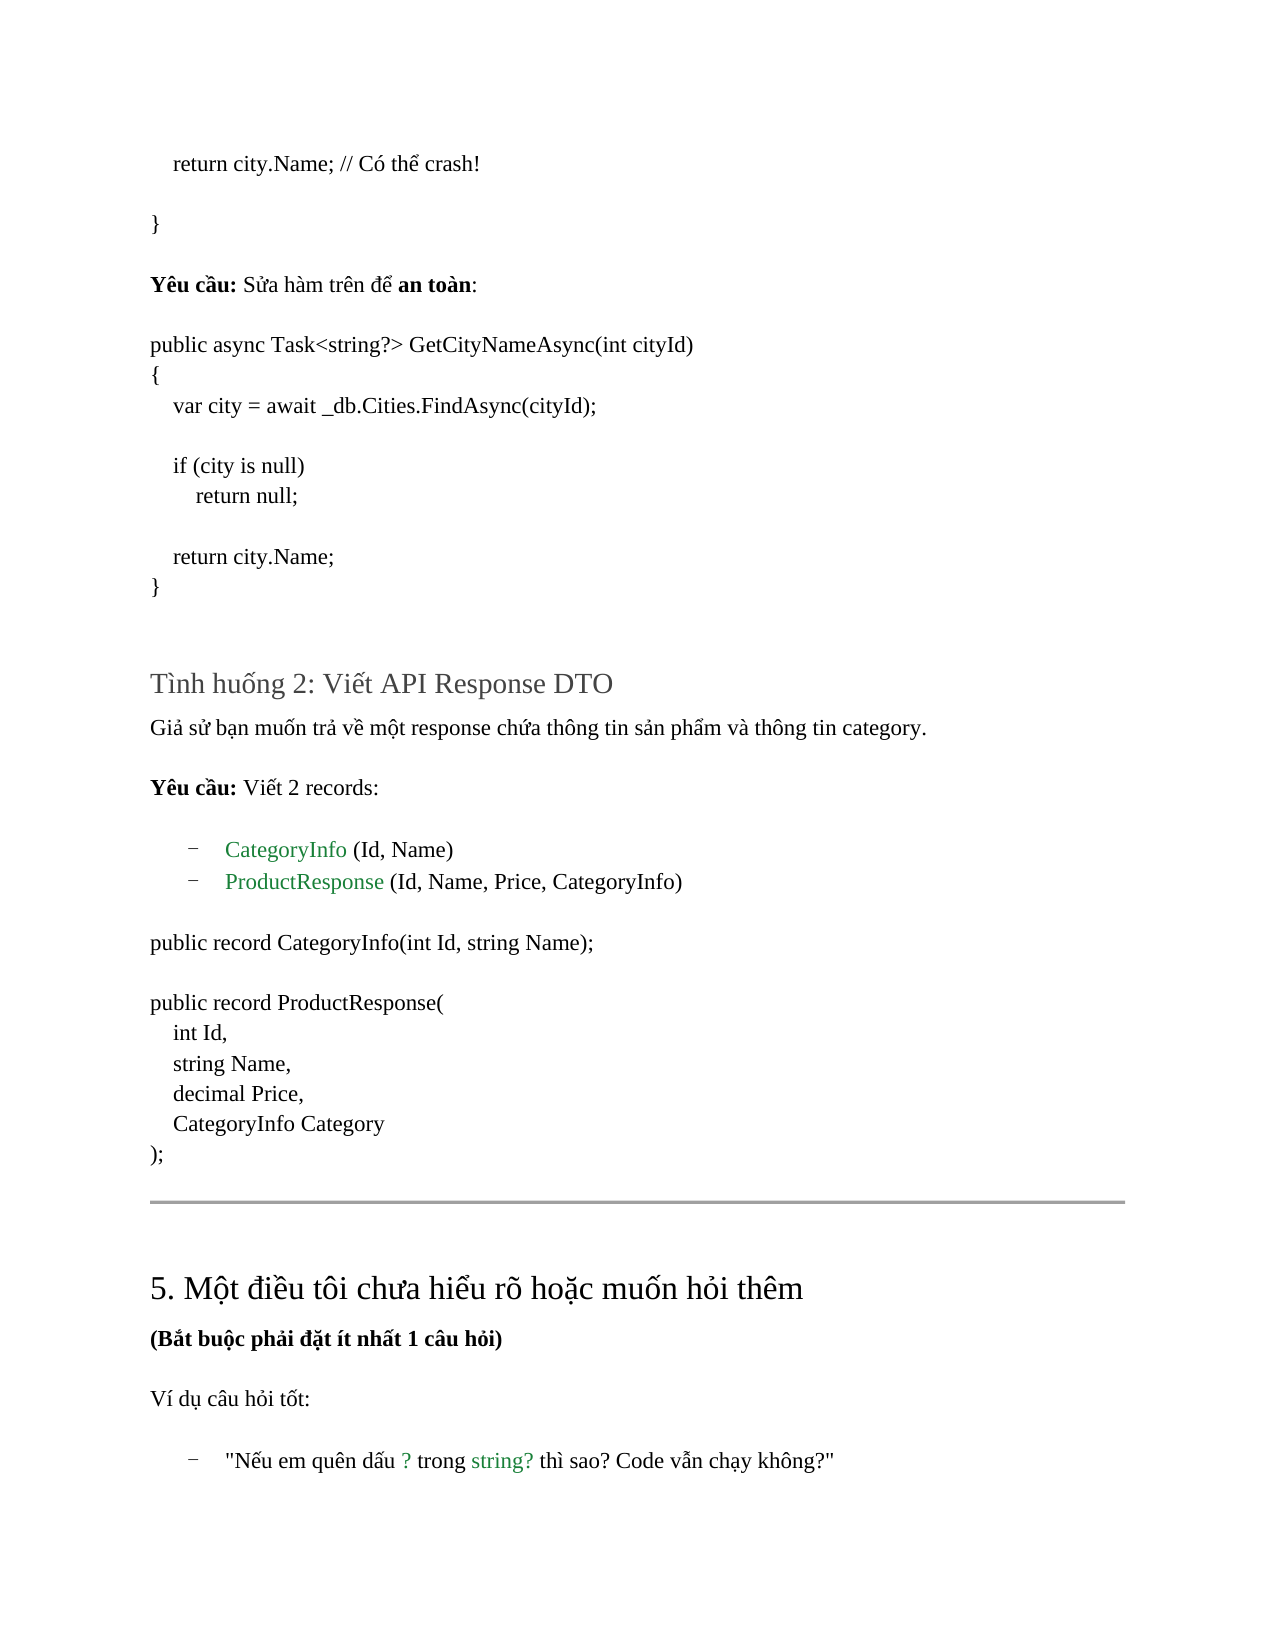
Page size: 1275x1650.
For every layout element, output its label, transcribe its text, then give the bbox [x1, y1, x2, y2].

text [150, 392, 1125, 418]
text Giả sử bạn muốn trả về một response chứa thông tin sản phẩm và thông tin category. [150, 713, 1125, 740]
text { [150, 361, 1125, 388]
text CategoryInfo Category [150, 1110, 1125, 1136]
text return null; [150, 482, 1125, 509]
text return city.Name; // Có thể crash! [150, 150, 1125, 176]
text int Id, [150, 1019, 1125, 1046]
text ); [150, 1140, 1125, 1167]
list CategoryInfo (Id, Name) [187, 834, 1125, 862]
text } [150, 573, 1125, 599]
text if (city is null) [150, 452, 1125, 478]
text } [150, 210, 1125, 237]
subtitle Tình huống 2: Viết API Response DTO [150, 667, 1125, 700]
text string Name, [150, 1049, 1125, 1076]
list "Nếu em quên dấu ? trong string? thì sao? Code vẫn chạy không?" [187, 1446, 1125, 1473]
text public record ProductResponse( [150, 989, 1125, 1016]
text (Bắt buộc phải đặt ít nhất 1 câu hỏi) [150, 1325, 1125, 1351]
list ProductResponse (Id, Name, Price, CategoryInfo) [187, 866, 1125, 894]
text decimal Price, [150, 1080, 1125, 1106]
text Ví dụ câu hỏi tốt: [150, 1385, 1125, 1411]
text public record CategoryInfo(int Id, string Name); [150, 929, 1125, 955]
text Yêu cầu: Viết 2 records: [150, 774, 1125, 800]
text return city.Name; [150, 543, 1125, 569]
text public async Task<string?> GetCityNameAsync(int cityId) [150, 331, 1125, 358]
subtitle 5. Một điều tôi chưa hiểu rõ hoặc muốn hỏi thêm [150, 1268, 1125, 1306]
text Yêu cầu: Sửa hàm trên để an toàn: [150, 271, 1125, 297]
